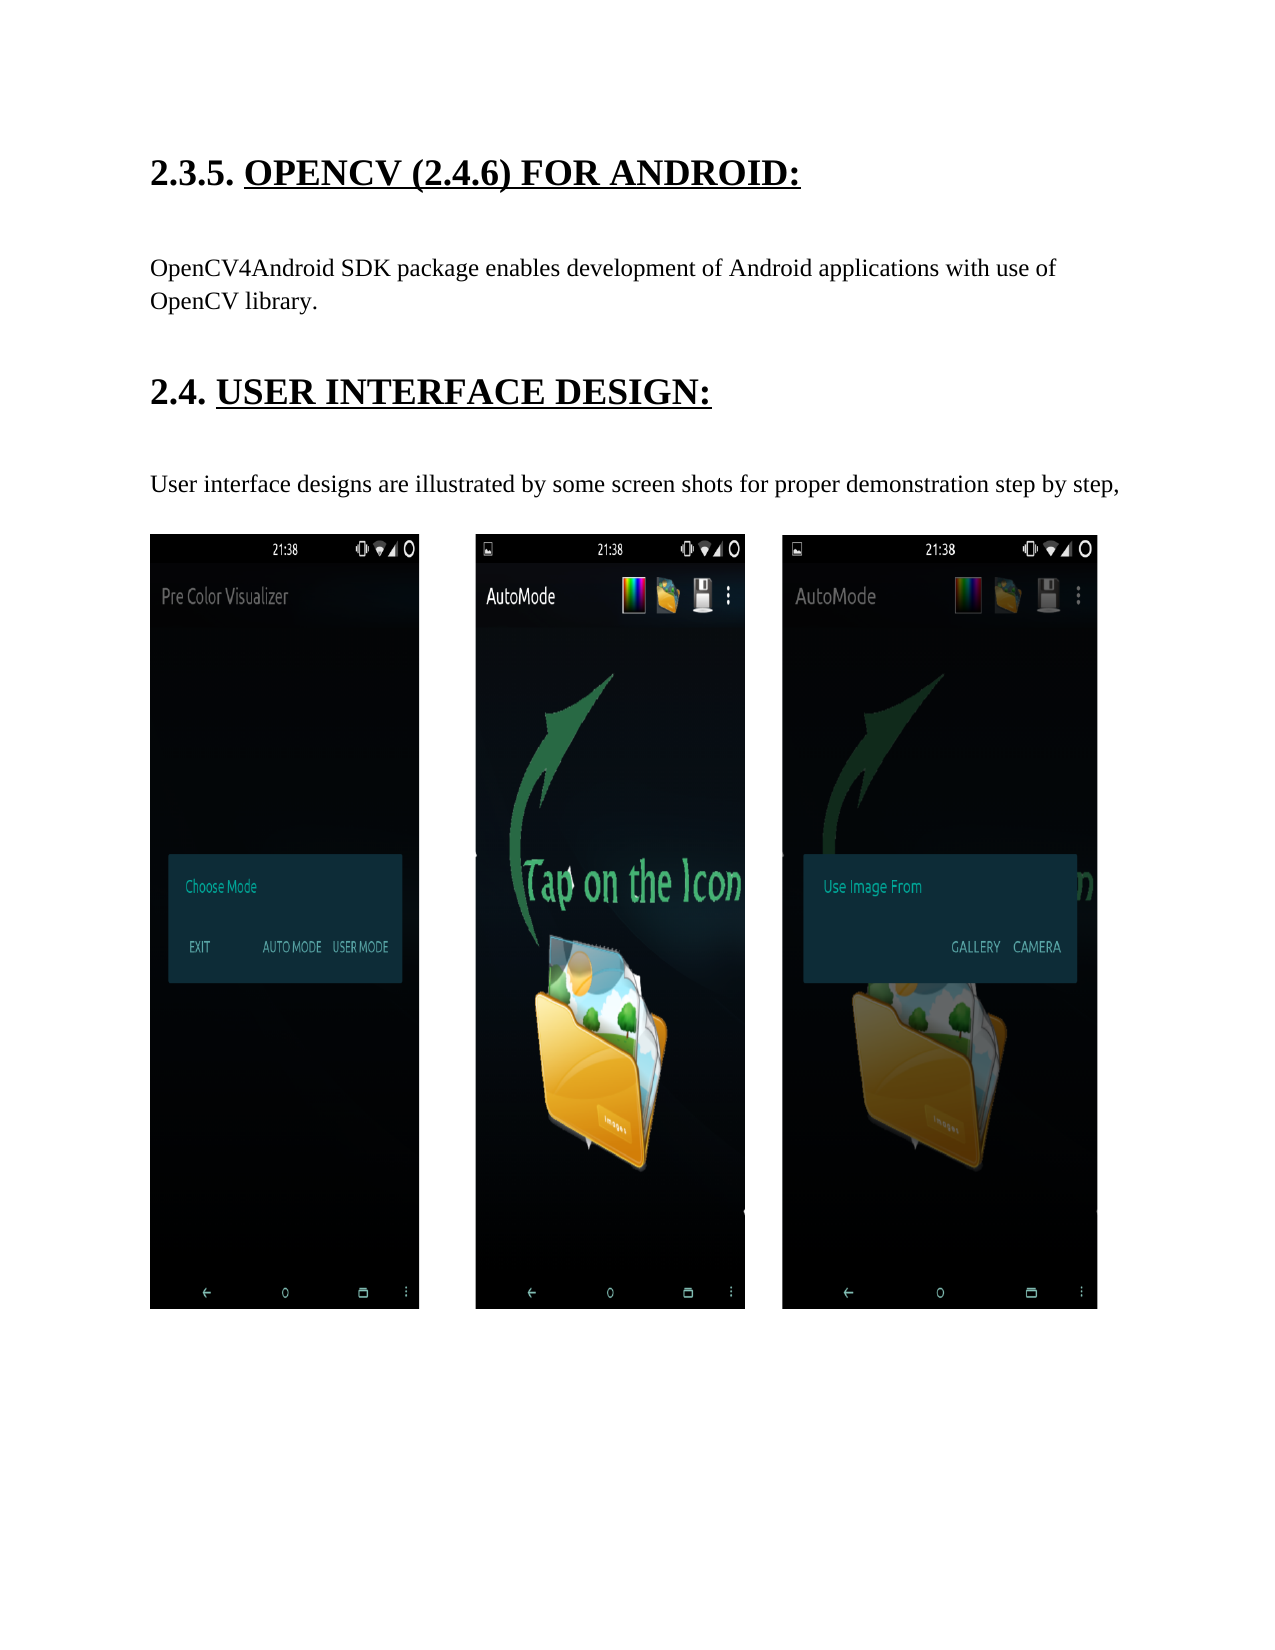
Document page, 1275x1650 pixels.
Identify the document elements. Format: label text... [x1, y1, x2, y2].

subtitle 2.3.5. OPENCV (2.4.6) FOR ANDROID: [150, 150, 1125, 193]
subtitle 2.4. USER INTERFACE DESIGN: [150, 369, 1125, 462]
picture [150, 534, 420, 1309]
text OpenCV4Android SDK package enables development of Android applications with use of OpenCV library. [150, 253, 1125, 315]
picture [475, 534, 745, 1309]
picture [782, 535, 1098, 1309]
